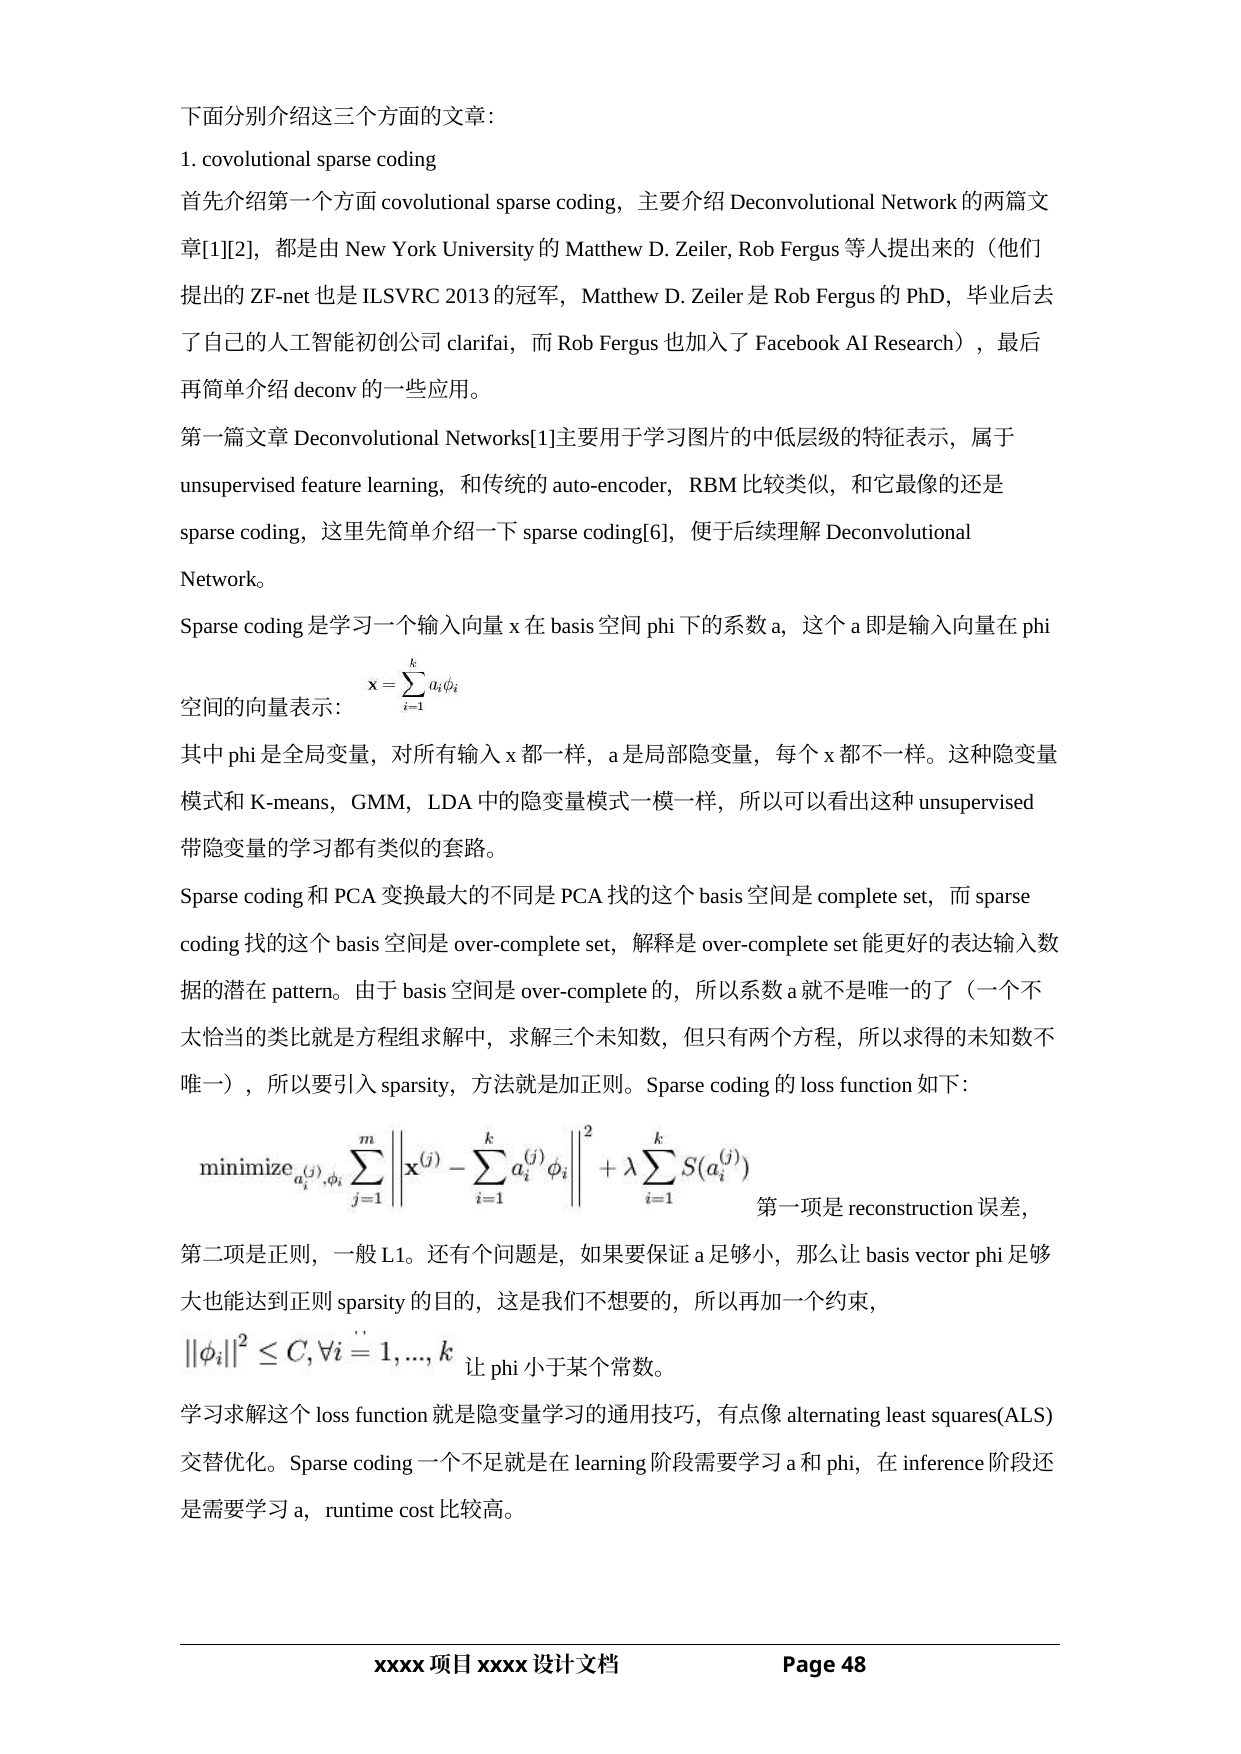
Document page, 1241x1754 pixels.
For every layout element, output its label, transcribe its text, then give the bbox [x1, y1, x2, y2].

text 首先介绍第一个方面covolutional sparse coding，主要介绍Deconvolutional Network的两篇文章[1][2]，都是由New York University的Matthew D. Zeiler, Rob Fergus等人提出来的（他们提出的ZF-net也是ILSVRC 2013的冠军，Matthew D. Zeiler是Rob Fergus的PhD，毕业后去了自己的人工智能初创公司clarifai，而Rob Fergus也加入了Facebook AI Research），最后再简单介绍deconv的一些应用。 [180, 184, 1060, 404]
text Sparse coding和PCA变换最大的不同是PCA找的这个basis空间是complete set，而sparse coding找的这个basis空间是over-complete set，解释是over-complete set能更好的表达输入数据的潜在pattern。由于basis空间是over-complete的，所以系数a就不是唯一的了（一个不太恰当的类比就是方程组求解中，求解三个未知数，但只有两个方程，所以求得的未知数不唯一），所以要引入sparsity，方法就是加正则。Sparse coding的loss function如下： [180, 879, 1060, 1099]
text 第一篇文章Deconvolutional Networks[1]主要用于学习图片的中低层级的特征表示，属于unsupervised feature learning，和传统的auto-encoder，RBM比较类似，和它最像的还是sparse coding，这里先简单介绍一下sparse coding[6]，便于后续理解Deconvolutional Network。 [180, 420, 1060, 593]
text 下面分别介绍这三个方面的文章： [180, 99, 1060, 130]
text Sparse coding是学习一个输入向量x在basis空间phi下的系数a，这个a即是输入向量在phi空间的向量表示： [180, 608, 1060, 721]
picture [180, 1331, 465, 1376]
text 学习求解这个loss function就是隐变量学习的通用技巧，有点像alternating least squares(ALS)交替优化。Sparse coding一个不足就是在learning阶段需要学习a和phi，在inference阶段还是需要学习a，runtime cost比较高。 [180, 1398, 1060, 1523]
text 1. covolutional sparse coding [180, 146, 1060, 171]
picture [355, 655, 466, 716]
text 其中phi是全局变量，对所有输入x都一样，a是局部隐变量，每个x都不一样。这种隐变量模式和K-means，GMM，LDA中的隐变量模式一模一样，所以可以看出这种unsupervised带隐变量的学习都有类似的套路。 [180, 737, 1060, 863]
picture [180, 1114, 757, 1216]
